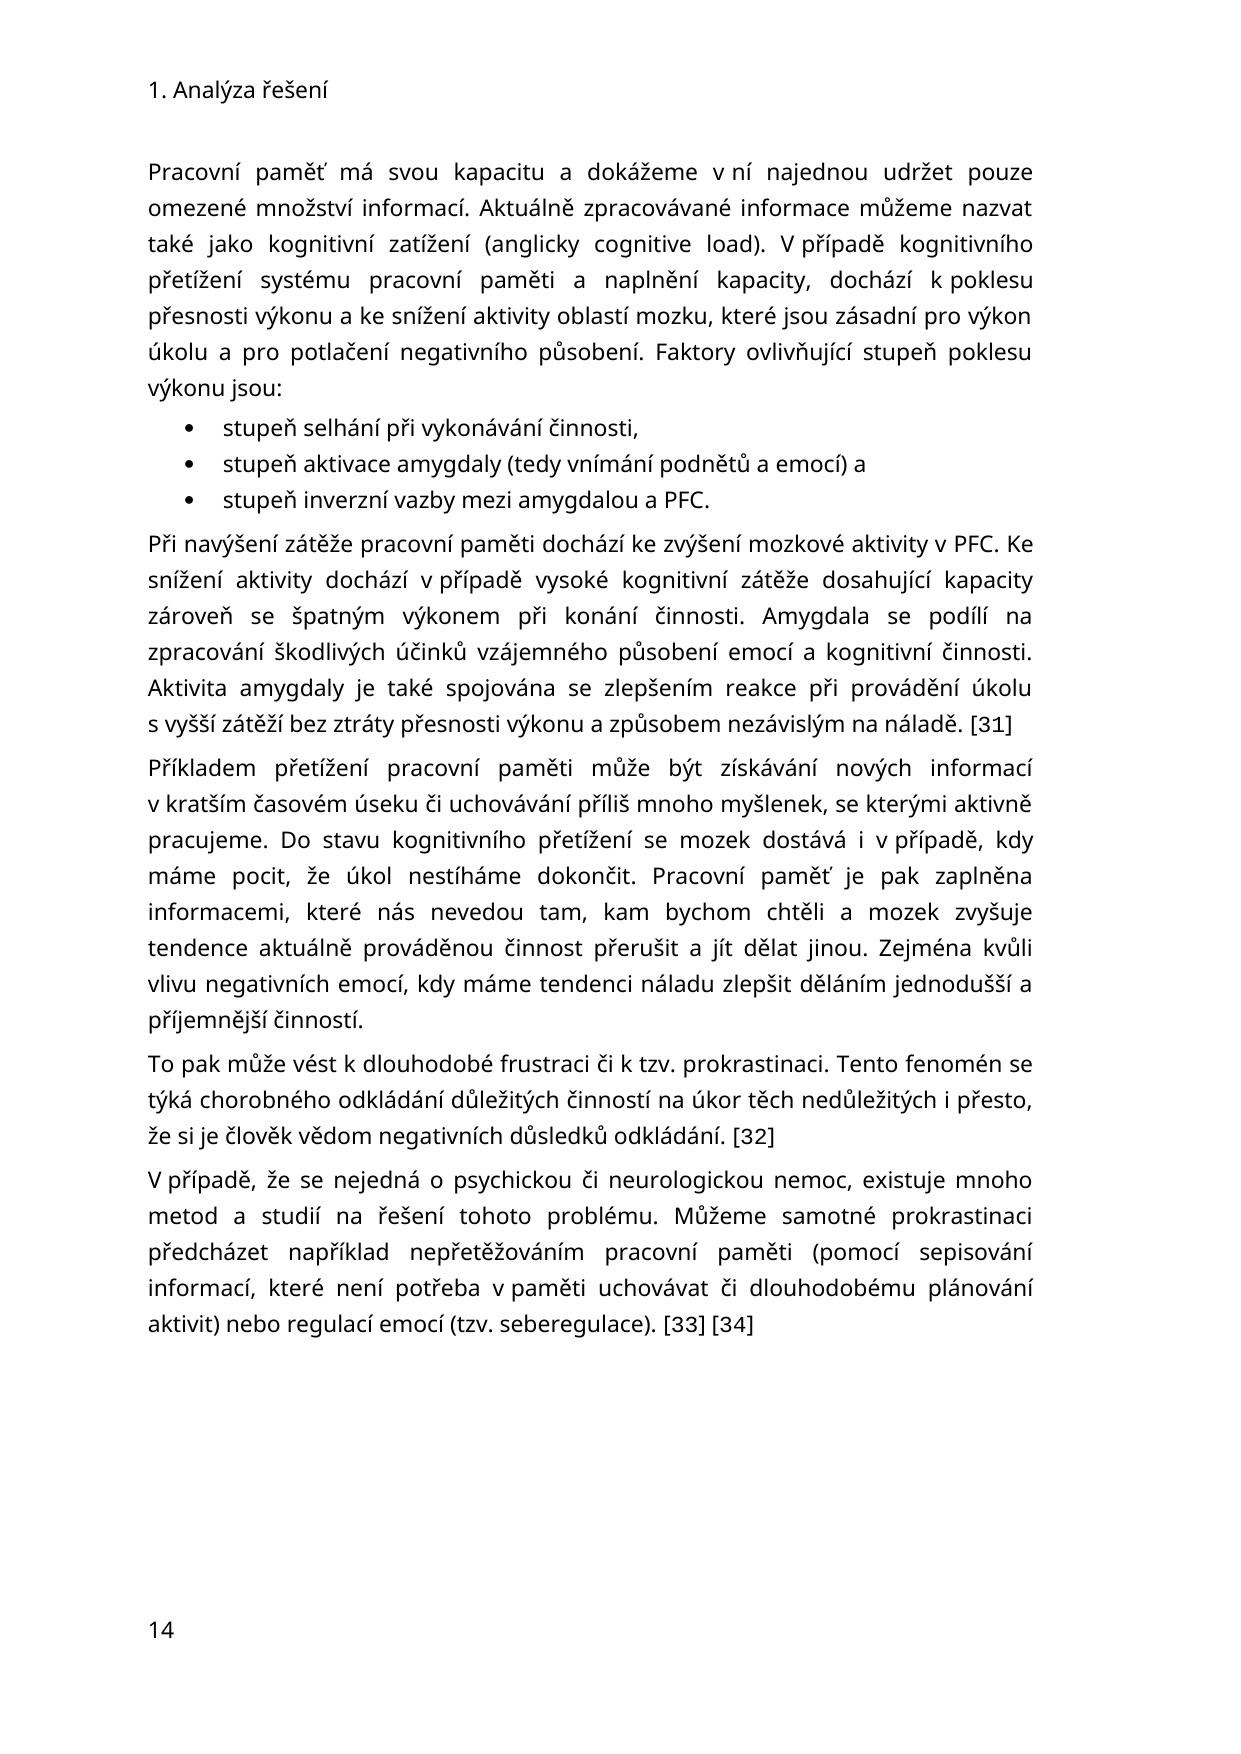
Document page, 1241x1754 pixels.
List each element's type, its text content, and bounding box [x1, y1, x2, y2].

text Pracovní paměť má svou kapacitu a dokážeme v ní najednou udržet pouze omezené množství informací. Aktuálně zpracovávané informace můžeme nazvat také jako kognitivní zatížení (anglicky cognitive load). V případě kognitivního přetížení systému pracovní paměti a naplnění kapacity, dochází k poklesu přesnosti výkonu a ke snížení aktivity oblastí mozku, které jsou zásadní pro výkon úkolu a pro potlačení negativního působení. Faktory ovlivňující stupeň poklesu výkonu jsou: [148, 156, 1033, 403]
list stupeň inverzní vazby mezi amygdalou a PFC. [185, 484, 1033, 515]
list stupeň aktivace amygdaly (tedy vnímání podnětů a emocí) a [185, 448, 1033, 479]
text To pak může vést k dlouhodobé frustraci či k tzv. prokrastinaci. Tento fenomén se týká chorobného odkládání důležitých činností na úkor těch nedůležitých i přesto, že si je člověk vědom negativních důsledků odkládání. [32] [148, 1048, 1033, 1151]
text V případě, že se nejedná o psychickou či neurologickou nemoc, existuje mnoho metod a studií na řešení tohoto problému. Můžeme samotné prokrastinaci předcházet například nepřetěžováním pracovní paměti (pomocí sepisování informací, které není potřeba v paměti uchovávat či dlouhodobému plánování aktivit) nebo regulací emocí (tzv. seberegulace). [33] [34] [148, 1164, 1033, 1339]
text Příkladem přetížení pracovní paměti může být získávání nových informací v kratším časovém úseku či uchovávání příliš mnoho myšlenek, se kterými aktivně pracujeme. Do stavu kognitivního přetížení se mozek dostává i v případě, kdy máme pocit, že úkol nestíháme dokončit. Pracovní paměť je pak zaplněna informacemi, které nás nevedou tam, kam bychom chtěli a mozek zvyšuje tendence aktuálně prováděnou činnost přerušit a jít dělat jinou. Zejména kvůli vlivu negativních emocí, kdy máme tendenci náladu zlepšit děláním jednodušší a příjemnější činností. [148, 752, 1033, 1035]
text Při navýšení zátěže pracovní paměti dochází ke zvýšení mozkové aktivity v PFC. Ke snížení aktivity dochází v případě vysoké kognitivní zátěže dosahující kapacity zároveň se špatným výkonem při konání činnosti. Amygdala se podílí na zpracování škodlivých účinků vzájemného působení emocí a kognitivní činnosti. Aktivita amygdaly je také spojována se zlepšením reakce při provádění úkolu s vyšší zátěží bez ztráty přesnosti výkonu a způsobem nezávislým na náladě. [31] [148, 528, 1033, 739]
list stupeň selhání při vykonávání činnosti, [185, 412, 1033, 443]
